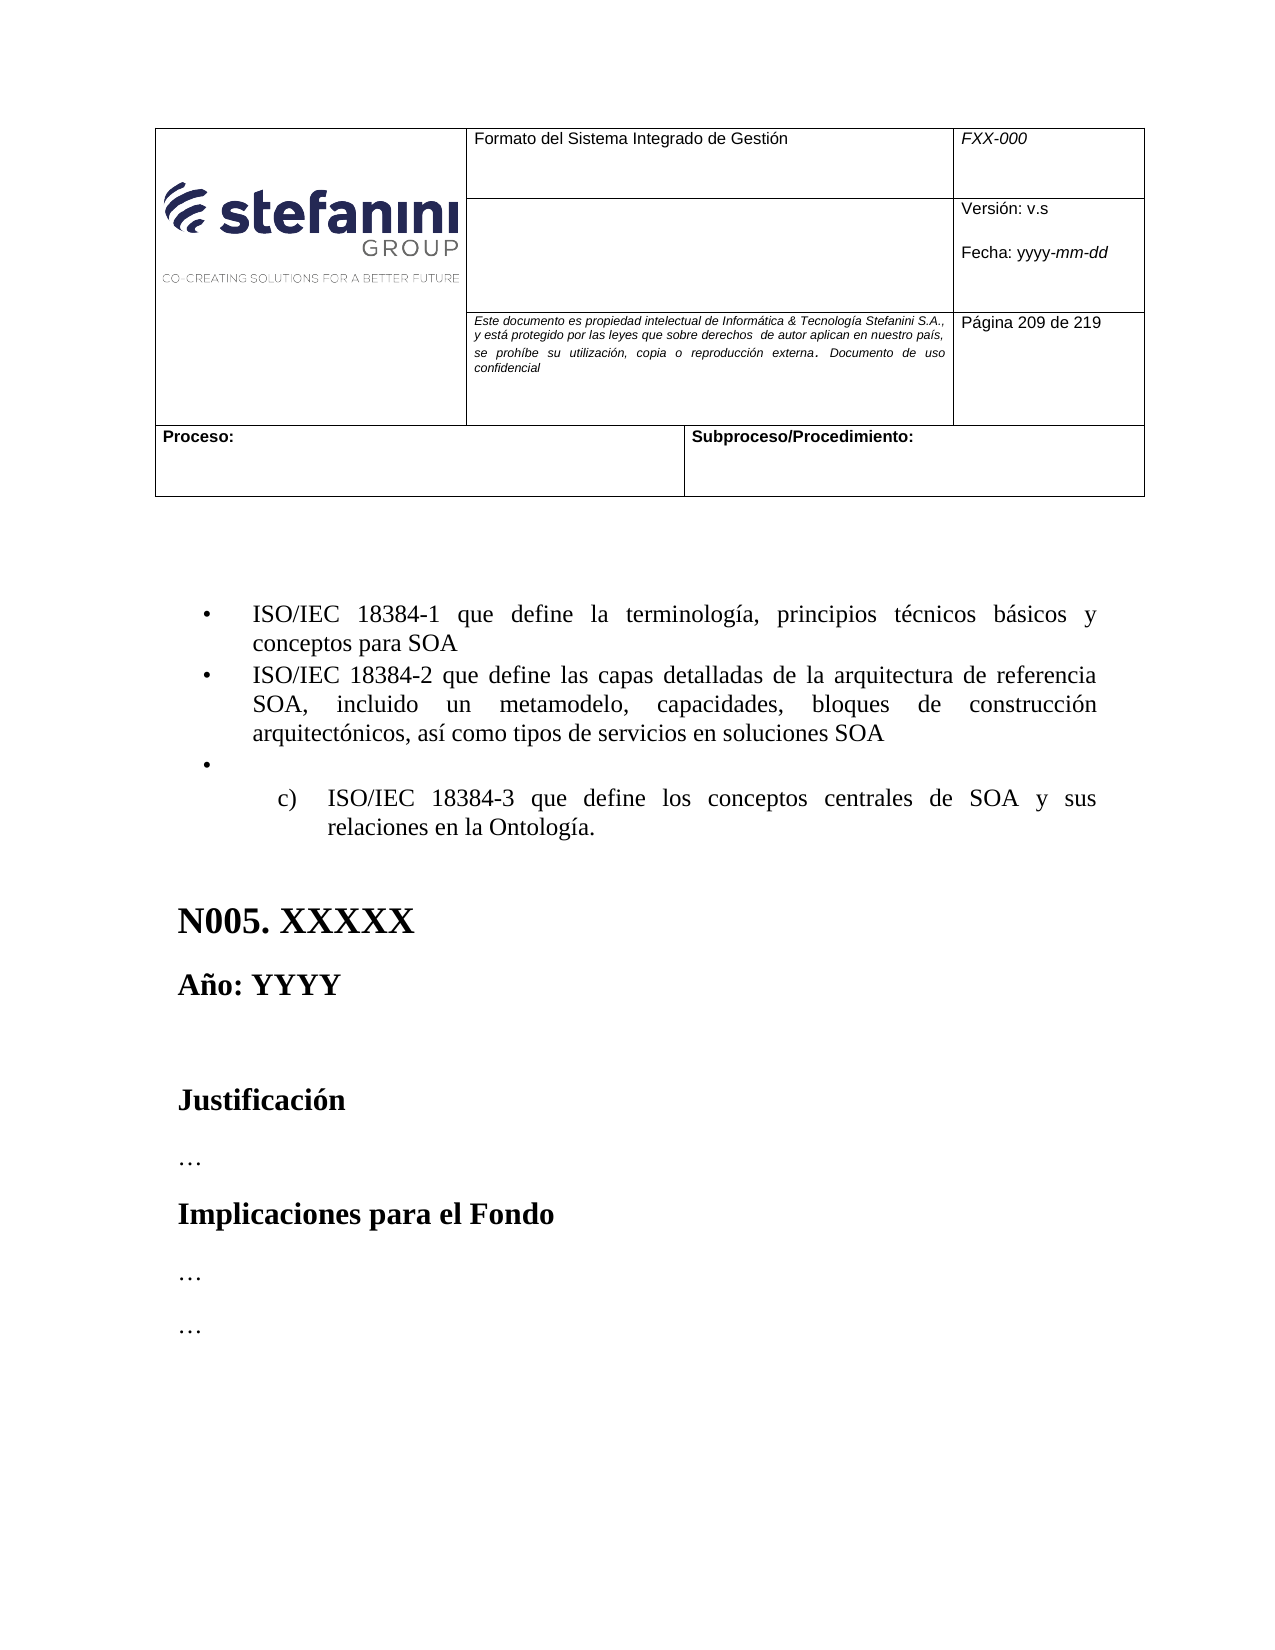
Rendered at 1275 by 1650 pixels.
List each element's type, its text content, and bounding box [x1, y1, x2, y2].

subtitle Año: YYYY [177, 966, 1098, 1002]
text … [177, 1142, 1098, 1171]
text … [177, 1310, 1098, 1339]
subtitle Justificación [177, 1081, 1098, 1117]
list ISO/IEC 18384-1 que define la terminología, principios técnicos básicos y conceptos para SOA [202, 599, 1098, 657]
subtitle N005. XXXXX [177, 898, 1098, 941]
picture [162, 182, 460, 286]
list ISO/IEC 18384-3 que define los conceptos centrales de SOA y sus relaciones en la Ontología. [277, 783, 1098, 841]
subtitle Implicaciones para el Fondo [177, 1196, 1098, 1232]
text … [177, 1257, 1098, 1285]
list ISO/IEC 18384-2 que define las capas detalladas de la arquitectura de referencia SOA, incluido un metamodelo, capacidades, bloques de construcción arquitectónicos, así como tipos de servicios en soluciones SOA [202, 661, 1098, 747]
